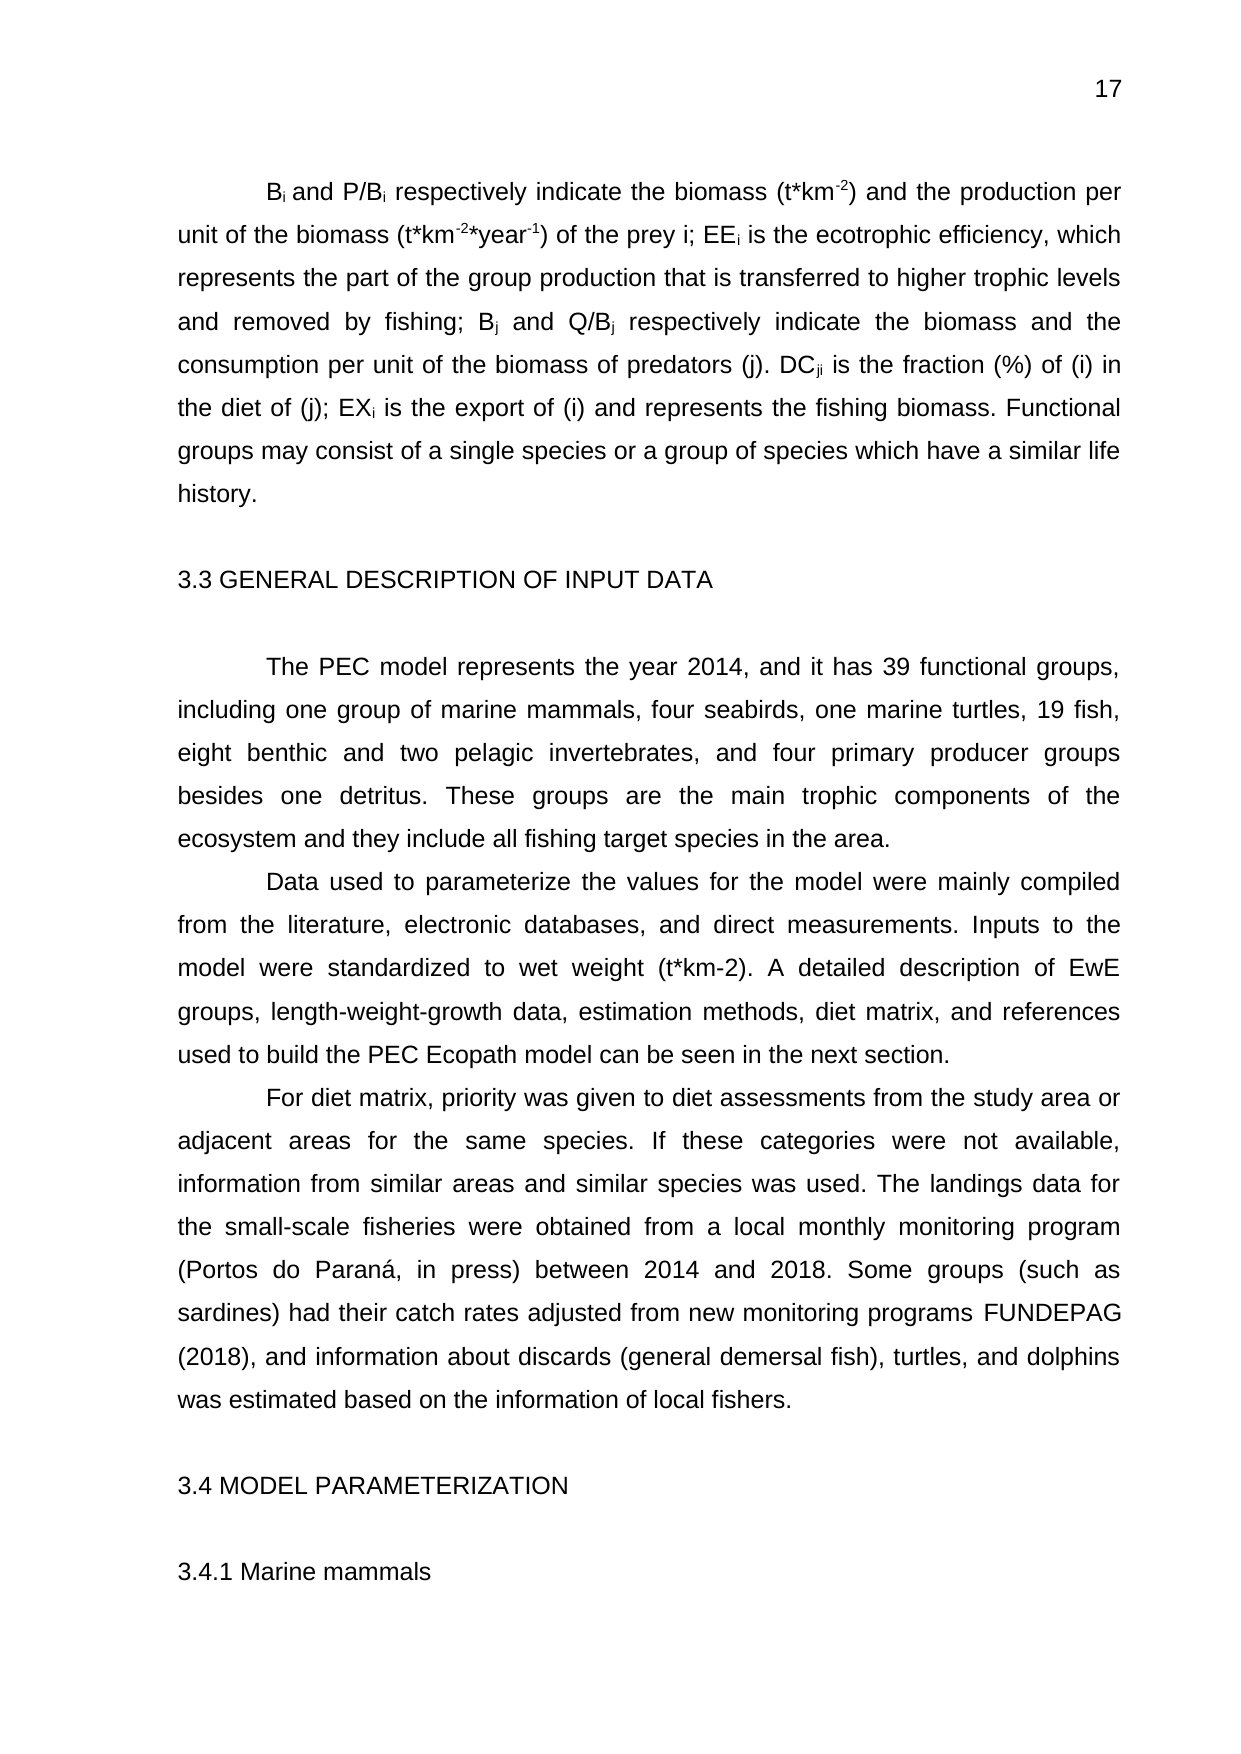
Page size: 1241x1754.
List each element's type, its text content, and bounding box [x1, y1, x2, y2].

subtitle MODEL PARAMETERIZATION [177, 1471, 1122, 1500]
text Bi and P/Bi respectively indicate the biomass (t*km-2) and the production per unit of the biomass (t*km-2*year-1) of the prey i; EEi is the ecotrophic efficiency, which represents the part of the group production that is transferred to higher trophic levels and removed by fishing; Bj and Q/Bj respectively indicate the biomass and the consumption per unit of the biomass of predators (j). DCji is the fraction (%) of (i) in the diet of (j); EXi is the export of (i) and represents the fishing biomass. Functional groups may consist of a single species or a group of species which have a similar life history. [177, 177, 1122, 508]
text For diet matrix, priority was given to diet assessments from the study area or adjacent areas for the same species. If these categories were not available, information from similar areas and similar species was used. The landings data for the small-scale fisheries were obtained from a local monthly monitoring program (Portos do Paraná, in press) between 2014 and 2018. Some groups (such as sardines) had their catch rates adjusted from new monitoring programs FUNDEPAG (2018), and information about discards (general demersal fish), turtles, and dolphins was estimated based on the information of local fishers. [177, 1083, 1122, 1413]
subtitle Marine mammals [177, 1557, 1122, 1586]
subtitle GENERAL DESCRIPTION OF INPUT DATA [177, 565, 1122, 594]
text The PEC model represents the year 2014, and it has 39 functional groups, including one group of marine mammals, four seabirds, one marine turtles, 19 fish, eight benthic and two pelagic invertebrates, and four primary producer groups besides one detritus. These groups are the main trophic components of the ecosystem and they include all fishing target species in the area. [177, 652, 1122, 853]
text Data used to parameterize the values for the model were mainly compiled from the literature, electronic databases, and direct measurements. Inputs to the model were standardized to wet weight (t*km-2). A detailed description of EwE groups, length-weight-growth data, estimation methods, diet matrix, and references used to build the PEC Ecopath model can be seen in the next section. [177, 867, 1122, 1068]
